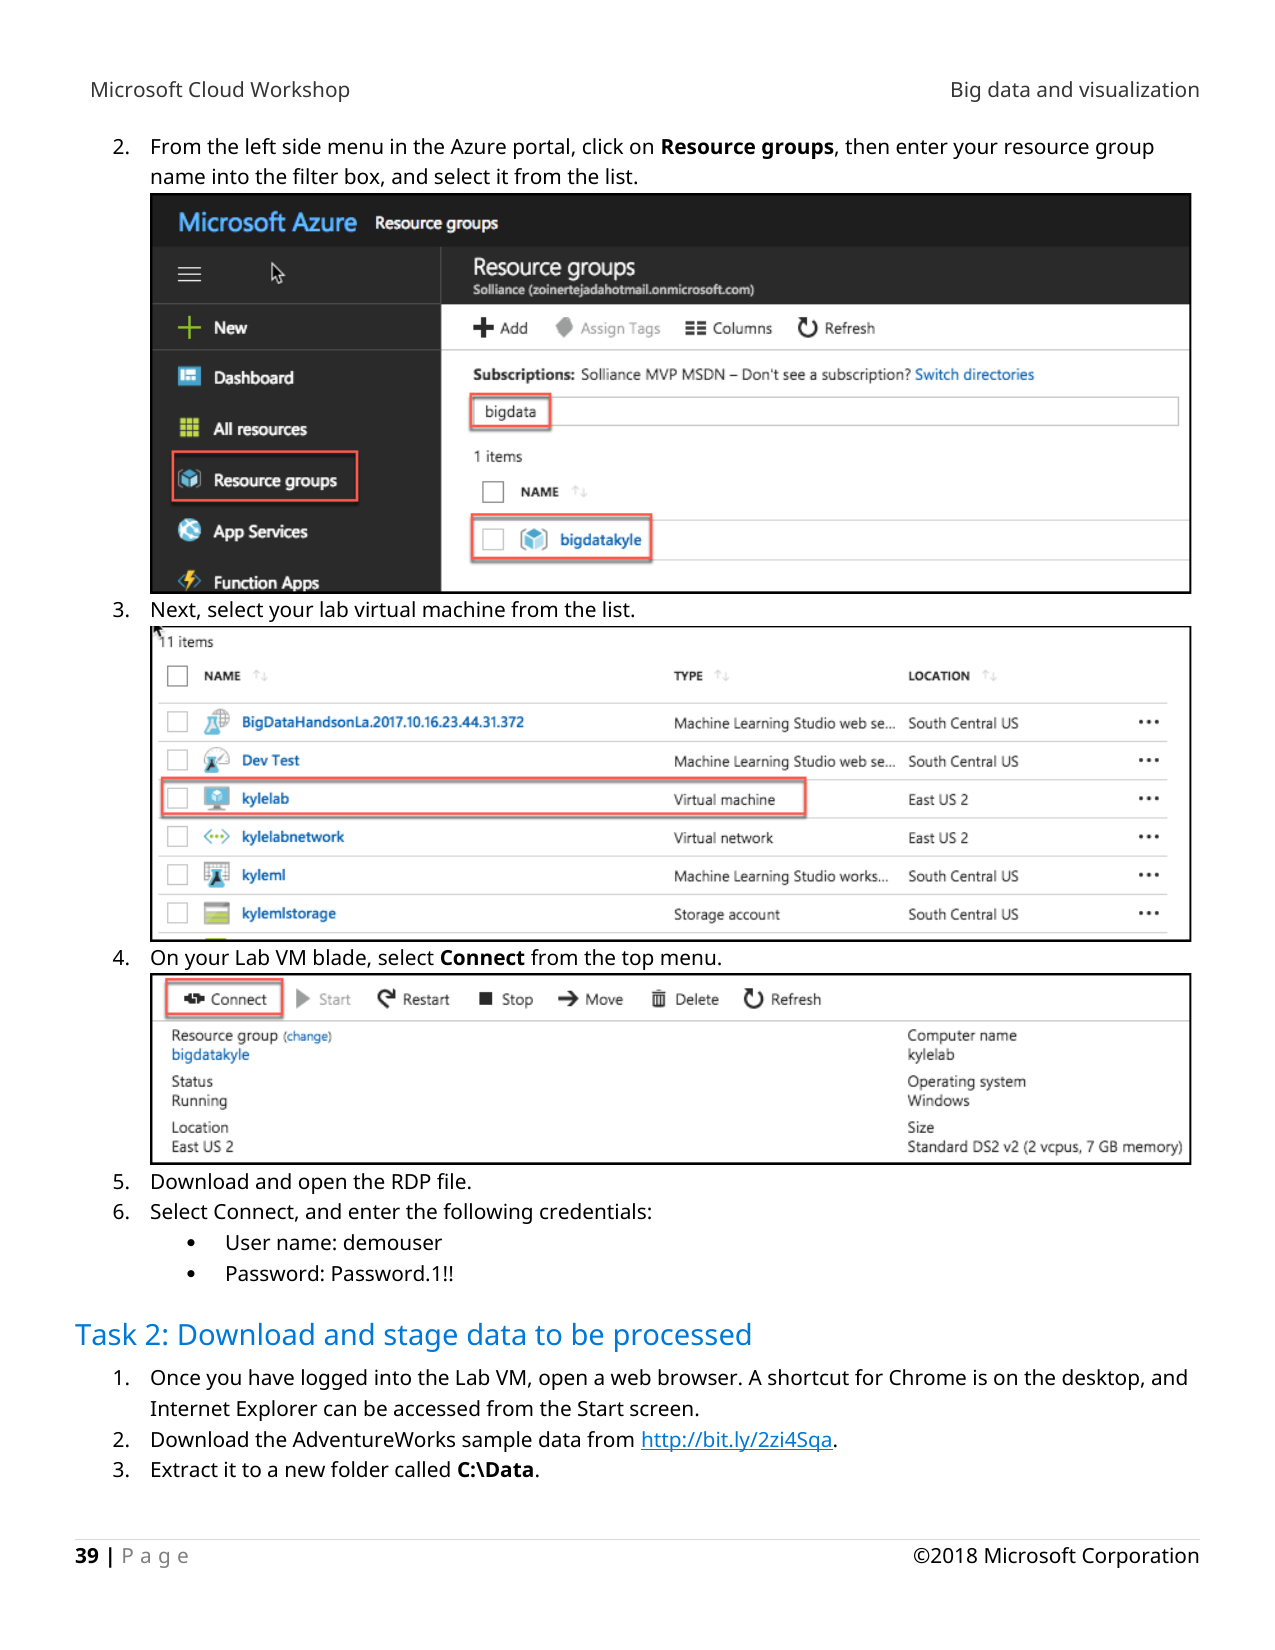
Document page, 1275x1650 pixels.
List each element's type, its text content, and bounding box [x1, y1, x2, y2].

subtitle Task 2: Download and stage data to be processed [75, 1314, 1200, 1354]
list Select Connect, and enter the following credentials: [112, 1197, 1200, 1226]
picture [150, 193, 1192, 594]
list User name: demouser [187, 1228, 1200, 1257]
list Password: Password.1!! [187, 1259, 1200, 1287]
list Extract it to a new folder called C:\Data. [112, 1455, 1200, 1484]
list Download the AdventureWorks sample data from http://bit.ly/2zi4Sqa. [112, 1425, 1200, 1453]
picture [150, 973, 1192, 1165]
list Download and open the RDP file. [112, 1167, 1200, 1195]
picture [150, 626, 1192, 942]
list Once you have logged into the Lab VM, open a web browser. A shortcut for Chrome is on the desktop, and Internet Explorer can be accessed from the Start screen. [112, 1363, 1200, 1422]
